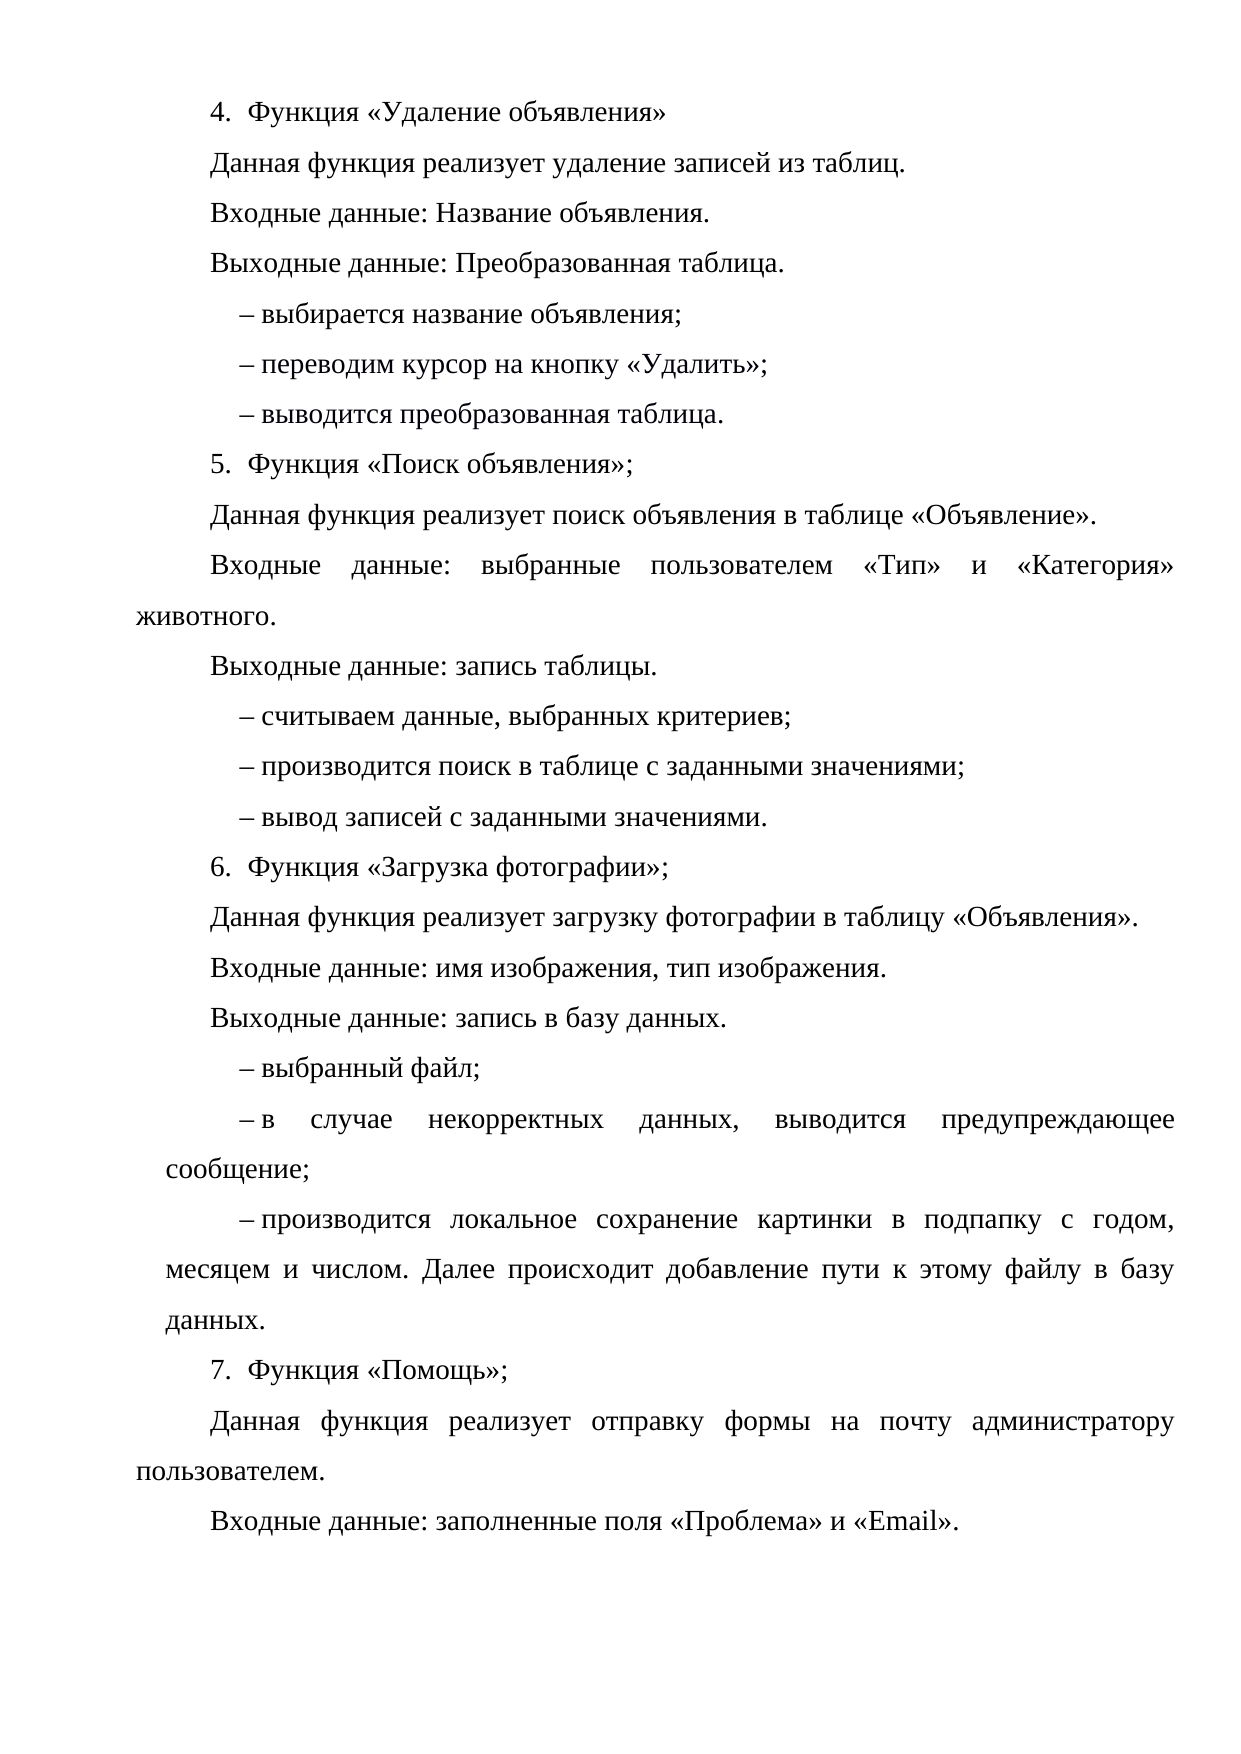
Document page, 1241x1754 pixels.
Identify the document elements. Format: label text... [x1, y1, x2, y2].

text вывод записей с заданными значениями. [165, 799, 1175, 832]
text переводим курсор на кнопку «Удалить»; [165, 346, 1175, 379]
text Функция «Помощь»; [210, 1352, 1175, 1386]
text Входные данные: выбранные пользователем «Тип» и «Категория» животного. [136, 547, 1175, 631]
text Данная функция реализует поиск объявления в таблице «Объявление». [136, 497, 1175, 531]
text Данная функция реализует удаление записей из таблиц. [136, 145, 1175, 178]
text Данная функция реализует отправку формы на почту администратору пользователем. [136, 1403, 1175, 1486]
text Входные данные: Название объявления. [136, 195, 1175, 229]
text выбранный файл; [165, 1050, 1175, 1084]
text считываем данные, выбранных критериев; [165, 698, 1175, 732]
text Функция «Поиск объявления»; [210, 447, 1175, 480]
text Данная функция реализует загрузку фотографии в таблицу «Объявления». [136, 899, 1175, 933]
text производится поиск в таблице с заданными значениями; [165, 748, 1175, 782]
text выбирается название объявления; [165, 296, 1175, 329]
text в случае некорректных данных, выводится предупреждающее сообщение; [165, 1101, 1175, 1184]
text Выходные данные: запись таблицы. [136, 648, 1175, 681]
text Входные данные: заполненные поля «Проблема» и «Email». [136, 1503, 1175, 1537]
text Функция «Удаление объявления» [210, 94, 1175, 128]
text выводится преобразованная таблица. [165, 396, 1175, 430]
text Входные данные: имя изображения, тип изображения. [136, 950, 1175, 983]
text Функция «Загрузка фотографии»; [210, 849, 1175, 883]
text Выходные данные: Преобразованная таблица. [136, 245, 1175, 279]
text производится локальное сохранение картинки в подпапку с годом, месяцем и числом. Далее происходит добавление пути к этому файлу в базу данных. [165, 1201, 1175, 1336]
text Выходные данные: запись в базу данных. [136, 1000, 1175, 1034]
